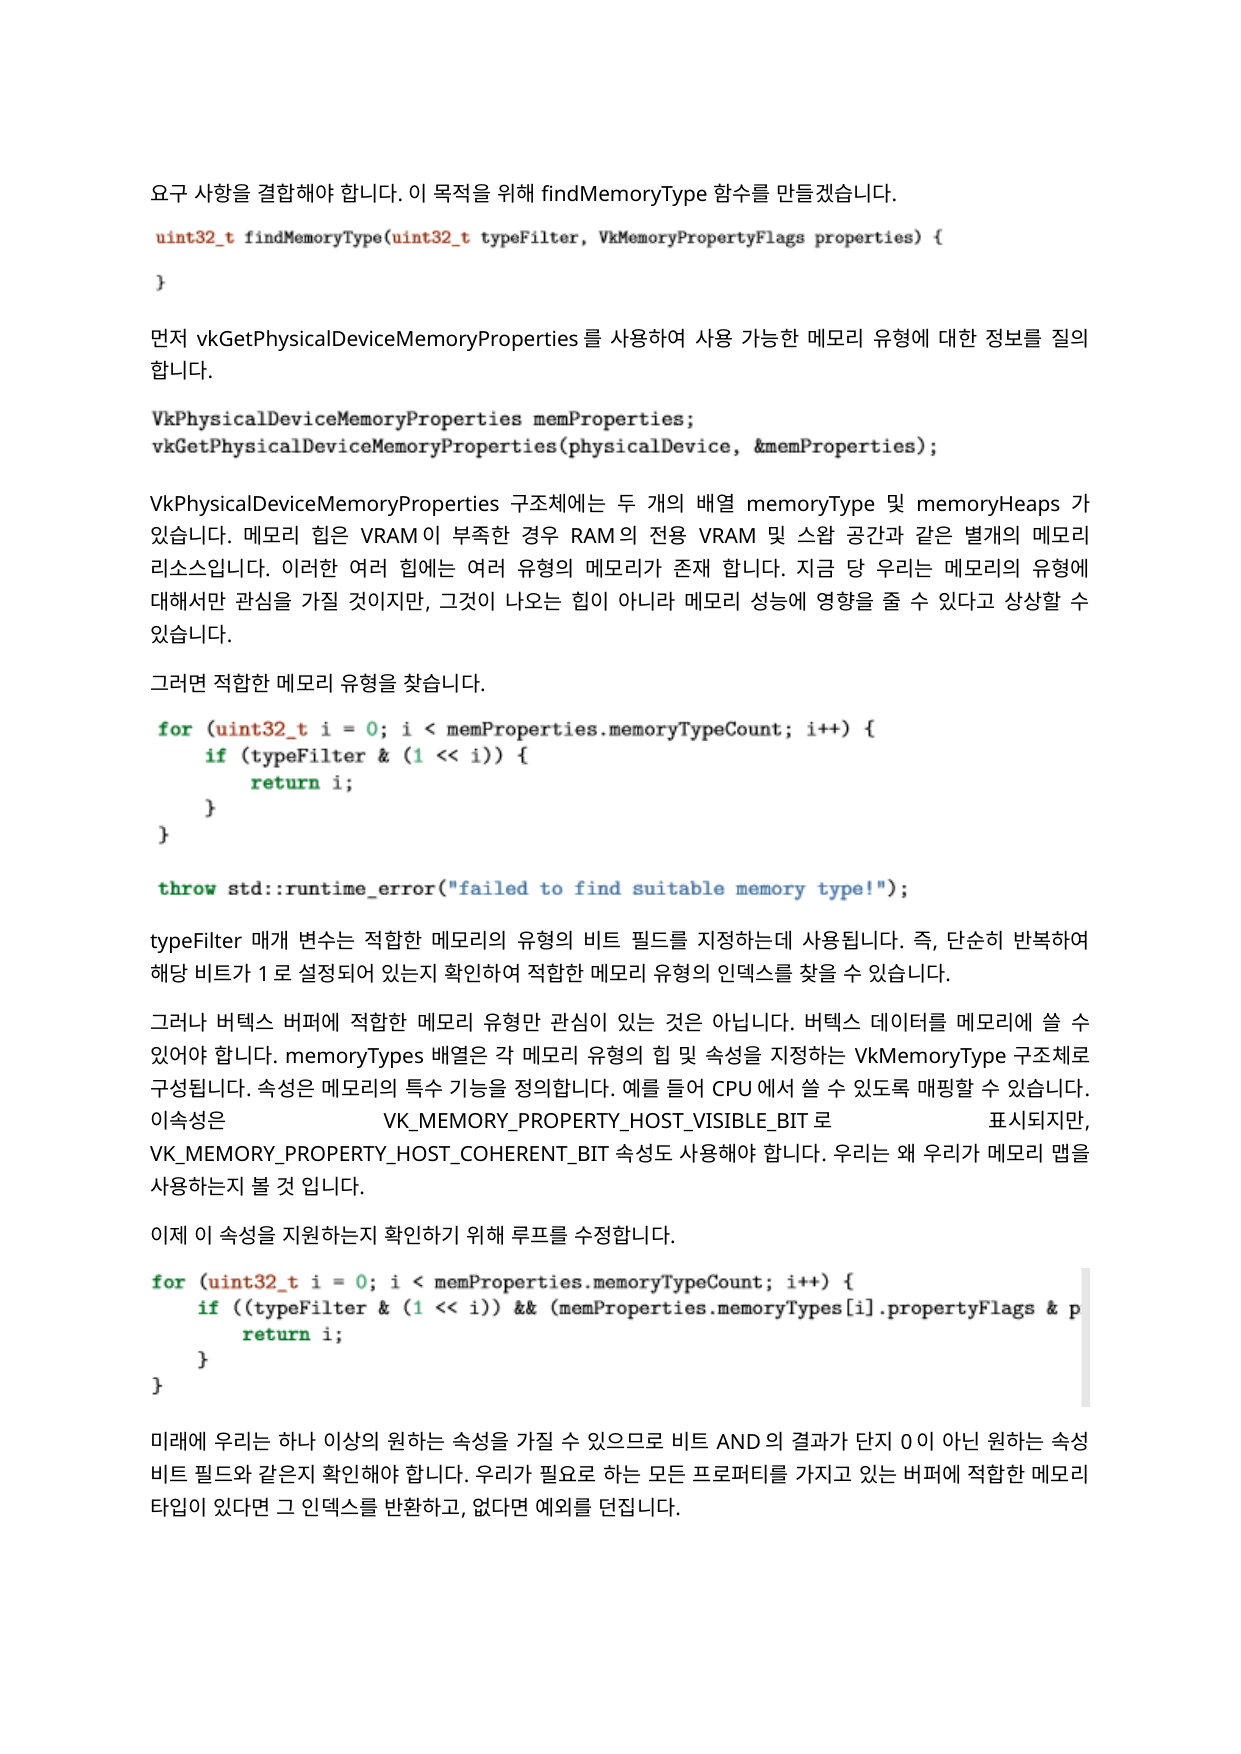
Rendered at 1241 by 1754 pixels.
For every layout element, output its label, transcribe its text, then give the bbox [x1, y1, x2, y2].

text 그러나 버텍스 버퍼에 적합한 메모리 유형만 관심이 있는 것은 아닙니다. 버텍스 데이터를 메모리에 쓸 수 있어야 합니다. memoryTypes 배열은 각 메모리 유형의 힙 및 속성을 지정하는 VkMemoryType 구조체로 구성됩니다. 속성은 메모리의 특수 기능을 정의합니다. 예를 들어 CPU에서 쓸 수 있도록 매핑할 수 있습니다. 이속성은 VK_MEMORY_PROPERTY_HOST_VISIBLE_BIT로 표시되지만, VK_MEMORY_PROPERTY_HOST_COHERENT_BIT 속성도 사용해야 합니다. 우리는 왜 우리가 메모리 맵을 사용하는지 볼 것 입니다. [150, 1007, 1090, 1200]
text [150, 177, 1090, 207]
picture [150, 1268, 1091, 1407]
text typeFilter 매개 변수는 적합한 메모리의 유형의 비트 필드를 지정하는데 사용됩니다. 즉, 단순히 반복하여 해당 비트가 1로 설정되어 있는지 확인하여 적합한 메모리 유형의 인덱스를 찾을 수 있습니다. [150, 924, 1090, 987]
text 이제 이 속성을 지원하는지 확인하기 위해 루프를 수정합니다. [150, 1219, 1090, 1250]
text 먼저 vkGetPhysicalDeviceMemoryProperties를 사용하여 사용 가능한 메모리 유형에 대한 정보를 질의 합니다. [150, 322, 1090, 385]
picture [150, 716, 911, 906]
picture [150, 404, 943, 469]
picture [150, 226, 949, 304]
text 그러면 적합한 메모리 유형을 찾습니다. [150, 667, 1090, 697]
text VkPhysicalDeviceMemoryProperties 구조체에는 두 개의 배열 memoryType 및 memoryHeaps 가 있습니다. 메모리 힙은 VRAM이 부족한 경우 RAM의 전용 VRAM 및 스왑 공간과 같은 별개의 메모리 리소스입니다. 이러한 여러 힙에는 여러 유형의 메모리가 존재 합니다. 지금 당 우리는 메모리의 유형에 대해서만 관심을 가질 것이지만, 그것이 나오는 힙이 아니라 메모리 성능에 영향을 줄 수 있다고 상상할 수 있습니다. [150, 487, 1090, 648]
text 미래에 우리는 하나 이상의 원하는 속성을 가질 수 있으므로 비트 AND의 결과가 단지 0이 아닌 원하는 속성 비트 필드와 같은지 확인해야 합니다. 우리가 필요로 하는 모든 프로퍼티를 가지고 있는 버퍼에 적합한 메모리 타입이 있다면 그 인덱스를 반환하고, 없다면 예외를 던집니다. [150, 1425, 1090, 1521]
